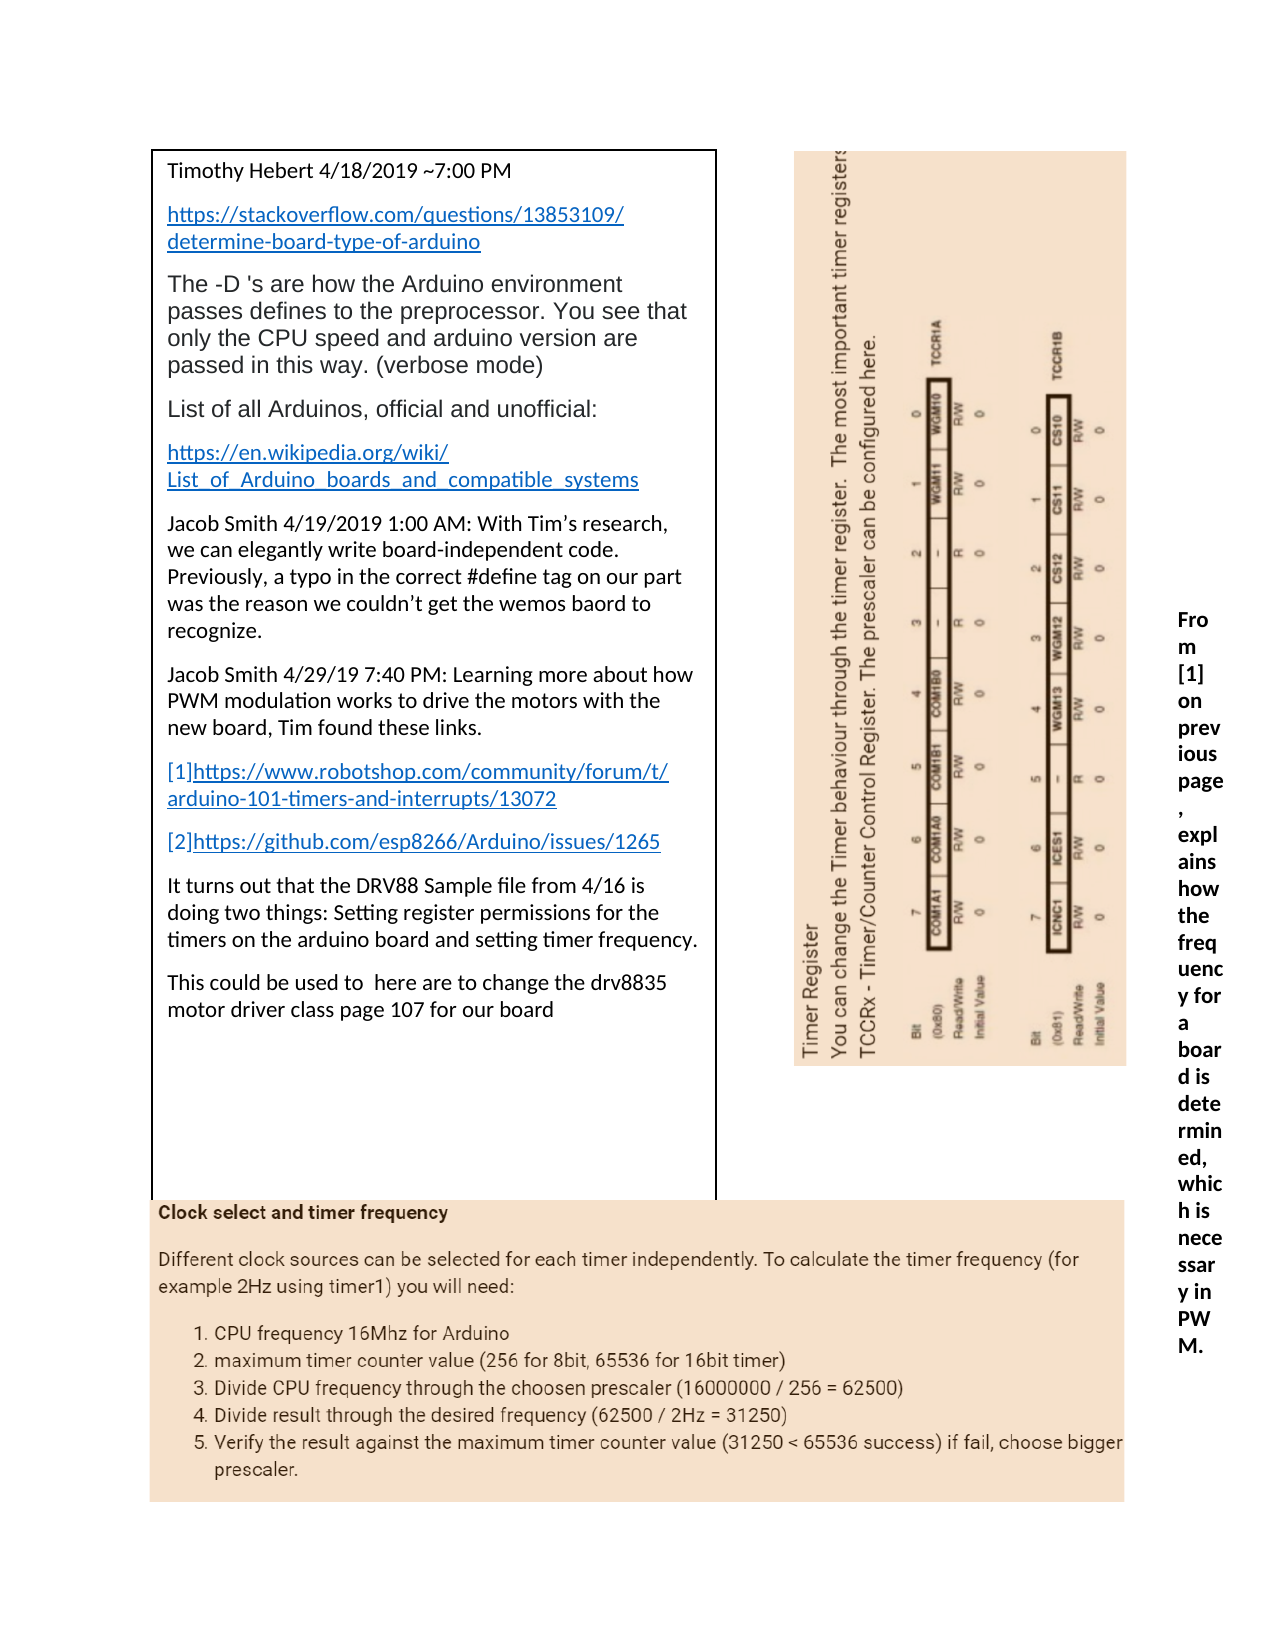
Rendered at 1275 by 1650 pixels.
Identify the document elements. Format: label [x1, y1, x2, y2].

picture [794, 151, 1127, 1065]
picture [149, 1200, 1125, 1502]
